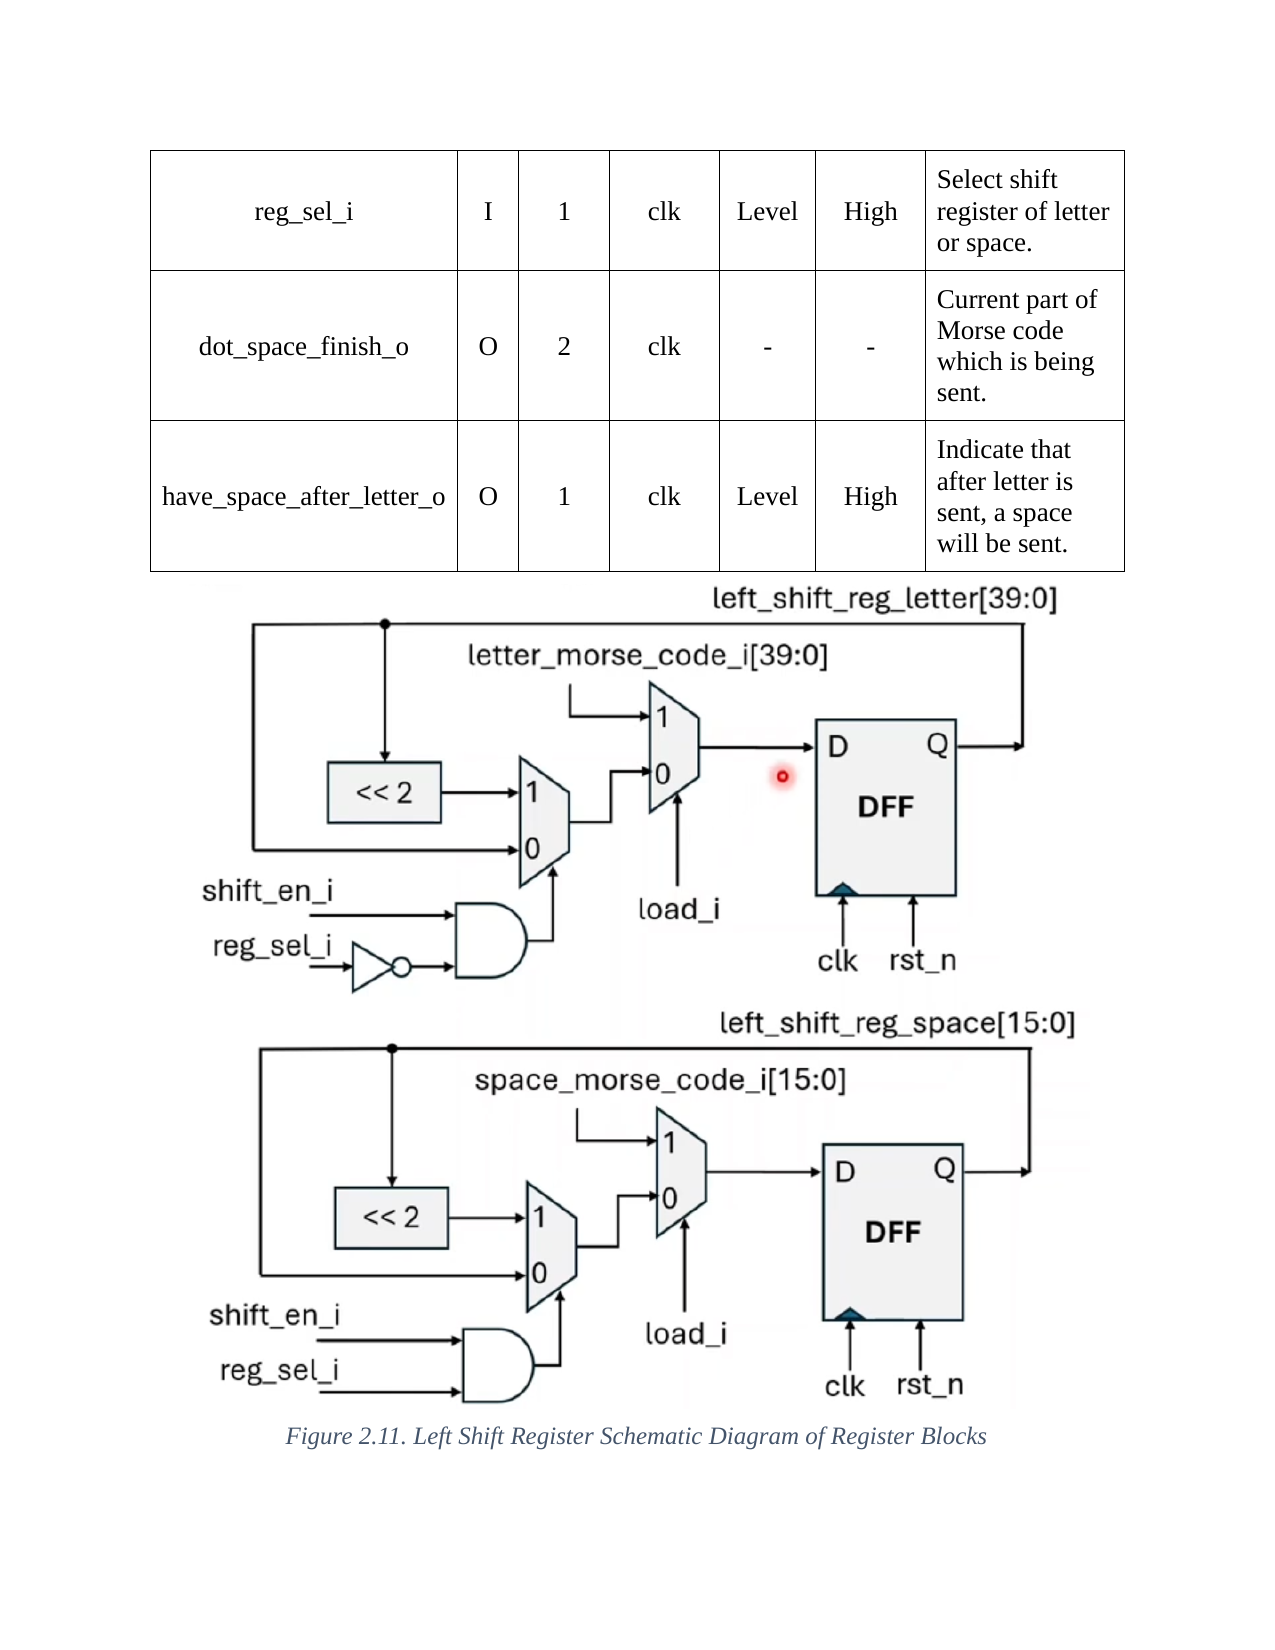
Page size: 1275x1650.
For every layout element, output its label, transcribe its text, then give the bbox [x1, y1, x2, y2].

table_cell 2 [519, 271, 609, 420]
table_cell Current part of Morse code which is being sent. [926, 271, 1124, 420]
table_cell reg_sel_i [151, 151, 457, 269]
table_cell have_space_after_letter_o [151, 421, 457, 571]
table_cell O [458, 421, 518, 571]
table_cell clk [610, 421, 719, 571]
table_cell High [816, 421, 925, 571]
table_cell O [458, 271, 518, 420]
table_cell I [458, 151, 518, 269]
table_cell dot_space_finish_o [151, 271, 457, 420]
table_cell - [816, 271, 925, 420]
table_cell - [720, 271, 815, 420]
table_cell Level [720, 151, 815, 269]
table_cell clk [610, 271, 719, 420]
table_cell 1 [519, 421, 609, 571]
picture [184, 584, 1090, 1409]
table_cell Select shift register of letter or space. [926, 151, 1124, 269]
text Figure 2.11. Left Shift Register Schematic Diagram of Register Blocks [150, 1421, 1125, 1450]
table_cell High [816, 151, 925, 269]
table_cell clk [610, 151, 719, 269]
table_cell 1 [519, 151, 609, 269]
table_cell Level [720, 421, 815, 571]
table_cell Indicate that after letter is sent, a space will be sent. [926, 421, 1124, 571]
